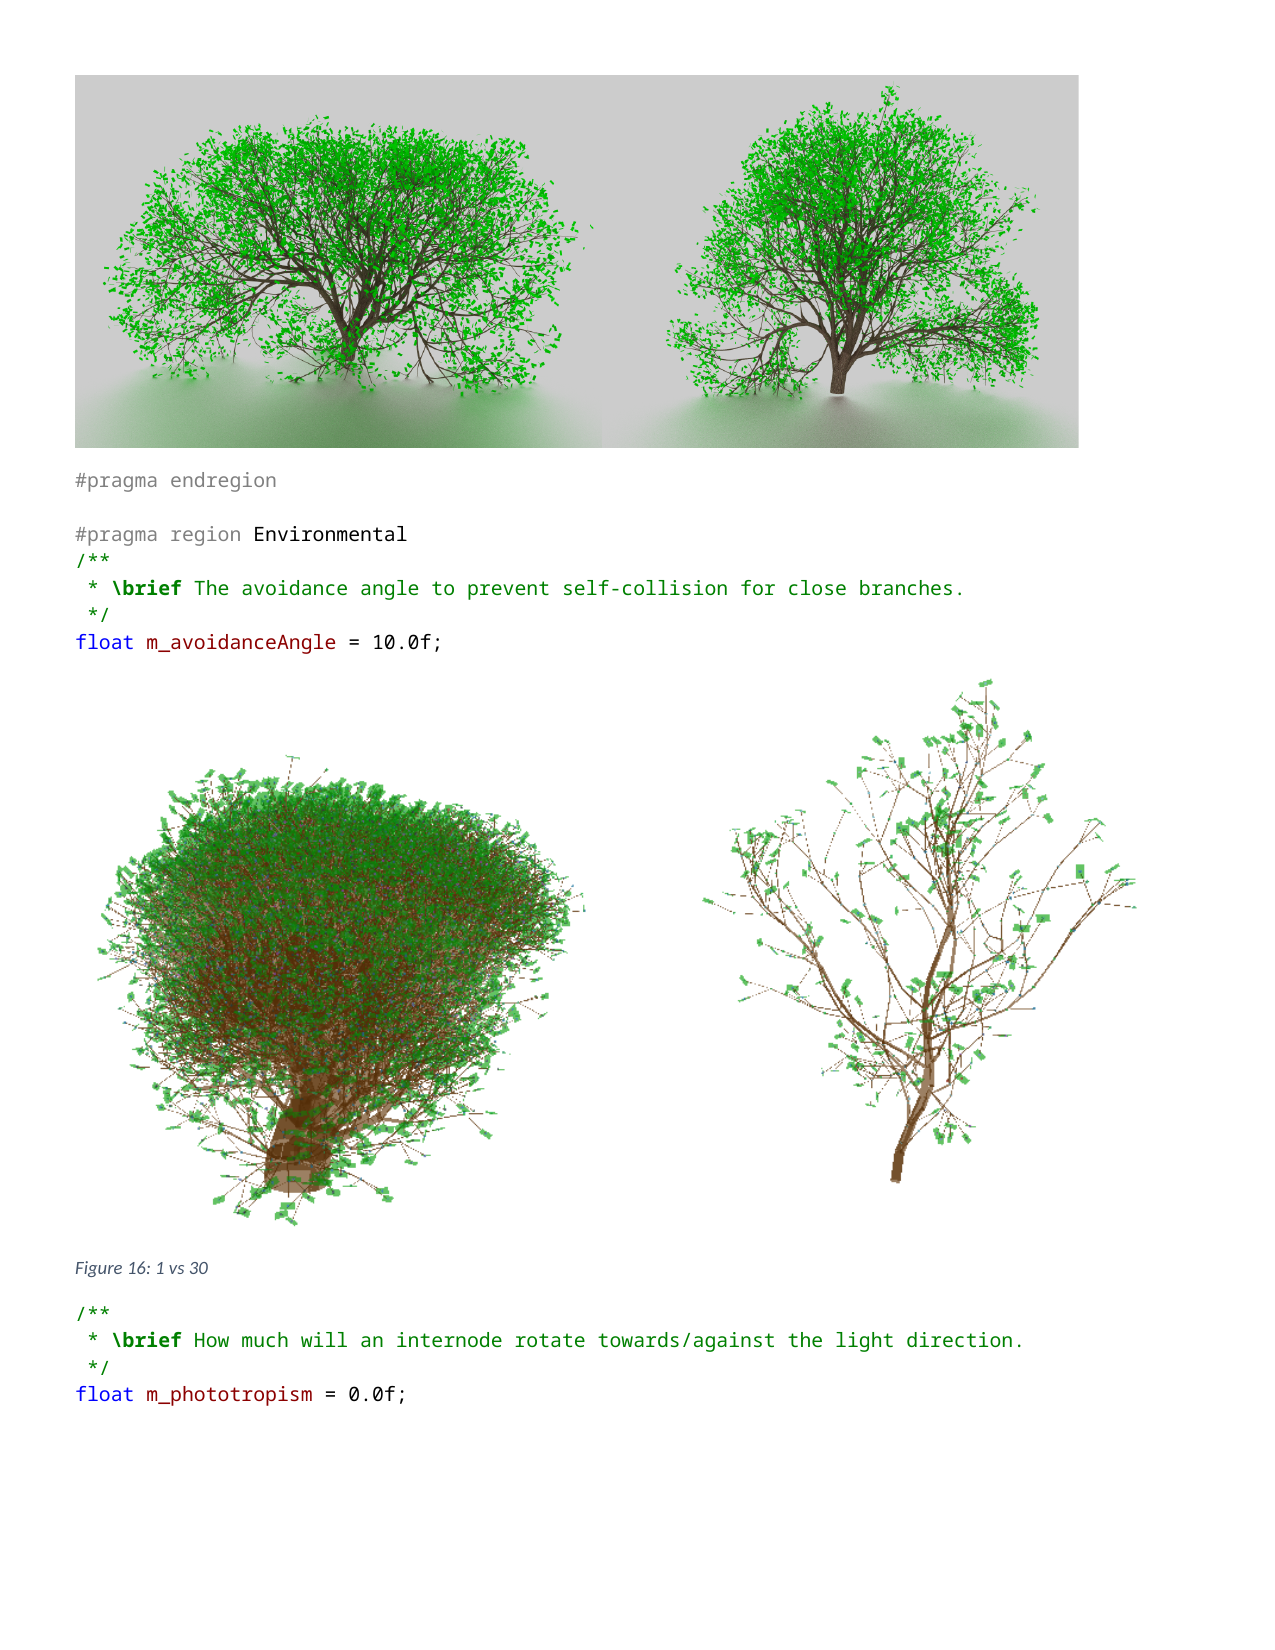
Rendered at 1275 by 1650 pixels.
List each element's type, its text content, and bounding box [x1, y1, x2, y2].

text float m_phototropism = 0.0f; [75, 1381, 1200, 1408]
picture [75, 75, 1079, 448]
text float m_avoidanceAngle = 10.0f; [75, 628, 1200, 655]
text */ [75, 601, 1200, 628]
text #pragma region Environmental [75, 521, 1200, 547]
text Figure 16: 1 vs 30 [75, 1256, 1200, 1279]
text */ [75, 1354, 1200, 1381]
text /** [75, 547, 1200, 574]
text * \brief How much will an internode rotate towards/against the light direction. [75, 1327, 1200, 1354]
text * \brief The avoidance angle to prevent self-collision for close branches. [75, 574, 1200, 601]
text /** [75, 1300, 1200, 1327]
picture [75, 655, 1200, 1256]
text #pragma endregion [75, 467, 1200, 493]
